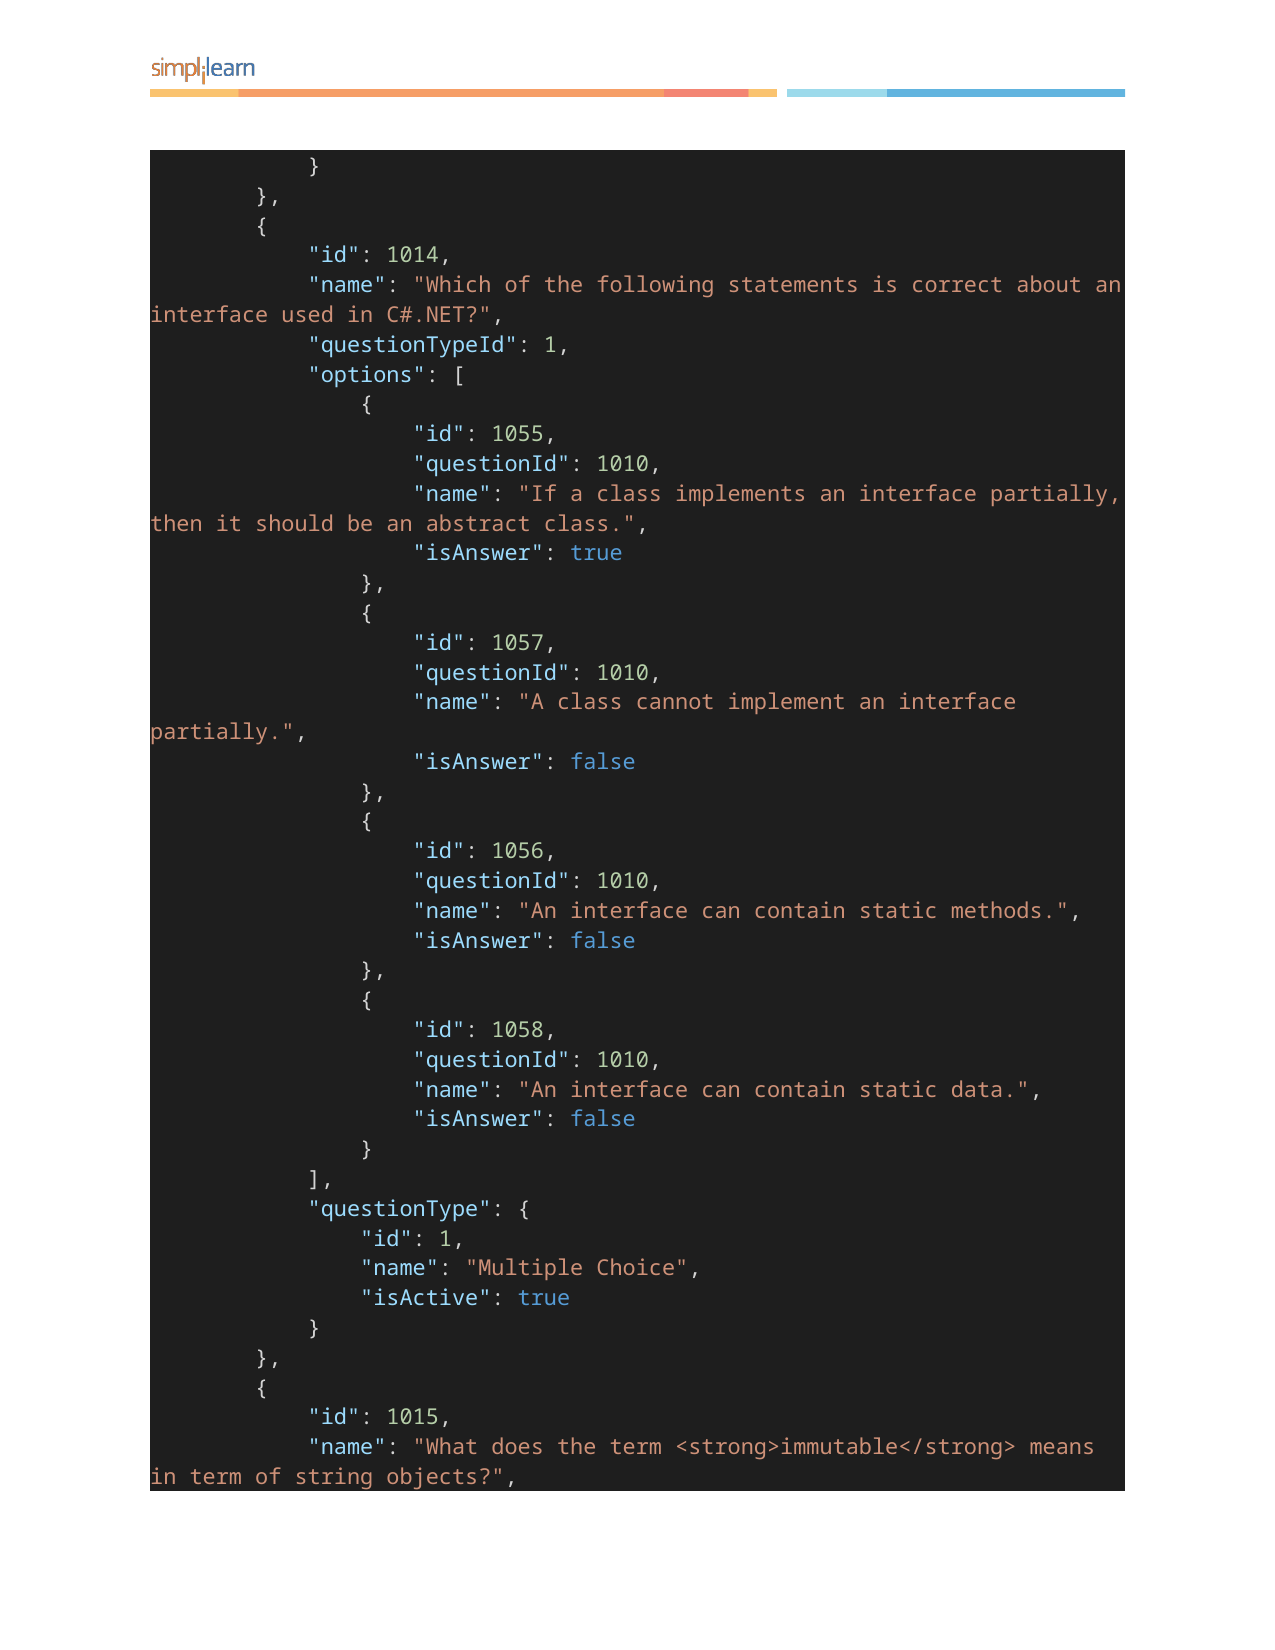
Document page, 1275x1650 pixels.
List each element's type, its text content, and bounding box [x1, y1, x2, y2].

text "id": 1055, [150, 418, 1125, 448]
text }, [150, 180, 1125, 209]
text "name": "If a class implements an interface partially, then it should be an abstract class.", [150, 478, 1125, 537]
text "questionType": { [150, 1193, 1125, 1222]
text { [150, 1371, 1125, 1401]
text "isAnswer": false [150, 746, 1125, 776]
text }, [150, 567, 1125, 597]
text "id": 1057, [150, 627, 1125, 656]
text "id": 1, [150, 1222, 1125, 1252]
text "id": 1058, [150, 1014, 1125, 1044]
text "questionId": 1010, [150, 656, 1125, 686]
text } [150, 150, 1125, 180]
text }, [150, 954, 1125, 984]
text "isAnswer": true [150, 537, 1125, 567]
text "questionTypeId": 1, [150, 329, 1125, 358]
text "id": 1056, [150, 835, 1125, 865]
text "questionId": 1010, [150, 865, 1125, 895]
text "name": "An interface can contain static data.", [150, 1073, 1125, 1103]
text "isAnswer": false [150, 1103, 1125, 1133]
text ], [150, 1163, 1125, 1193]
text "questionId": 1010, [150, 1044, 1125, 1073]
text "isAnswer": false [150, 924, 1125, 954]
text "name": "Multiple Choice", [150, 1252, 1125, 1282]
text } [150, 1312, 1125, 1342]
text { [150, 209, 1125, 239]
text "id": 1015, [150, 1401, 1125, 1431]
text }, [150, 1342, 1125, 1371]
text "isActive": true [150, 1282, 1125, 1312]
text { [150, 597, 1125, 627]
text "name": "Which of the following statements is correct about an interface used in C#.NET?", [150, 269, 1125, 329]
text "name": "A class cannot implement an interface partially.", [150, 686, 1125, 746]
text }, [150, 776, 1125, 805]
text { [150, 805, 1125, 835]
text { [150, 984, 1125, 1014]
text "name": "What does the term <strong>immutable</strong> means in term of string objects?", [150, 1431, 1125, 1491]
text "id": 1014, [150, 239, 1125, 269]
text "questionId": 1010, [150, 448, 1125, 478]
text "options": [ [150, 358, 1125, 388]
picture [150, 52, 1125, 97]
text } [150, 1133, 1125, 1163]
text "name": "An interface can contain static methods.", [150, 895, 1125, 924]
text { [150, 388, 1125, 418]
